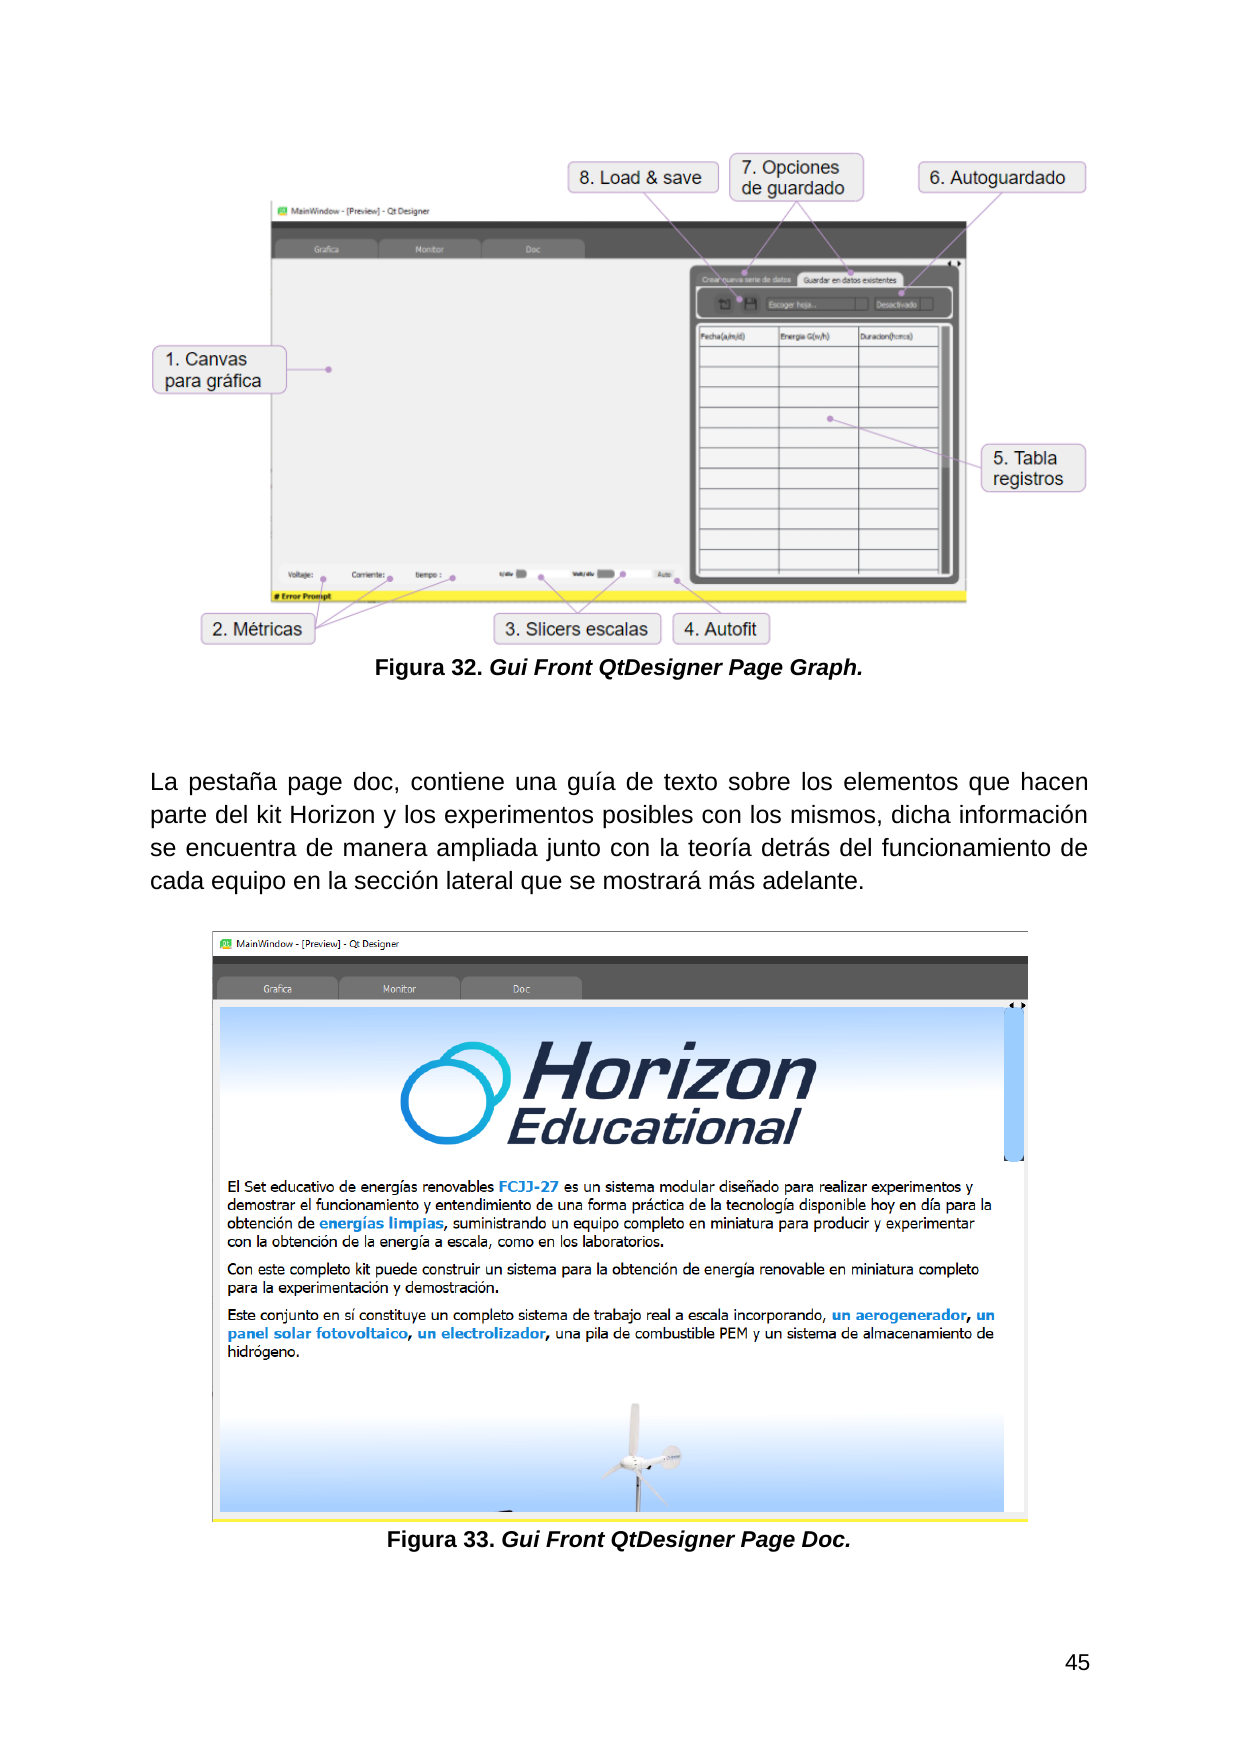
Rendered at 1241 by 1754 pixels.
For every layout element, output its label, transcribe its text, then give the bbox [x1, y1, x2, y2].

text Figura 33. Gui Front QtDesigner Page Doc. [150, 1526, 1090, 1552]
picture [212, 931, 1028, 1522]
picture [150, 150, 1091, 650]
text Figura 32. Gui Front QtDesigner Page Graph. [150, 654, 1090, 680]
text La pestaña page doc, contiene una guía de texto sobre los elementos que hacen parte del kit Horizon y los experimentos posibles con los mismos, dicha información se encuentra de manera ampliada junto con la teoría detrás del funcionamiento de cada equipo en la sección lateral que se mostrará más adelante. [150, 767, 1090, 894]
